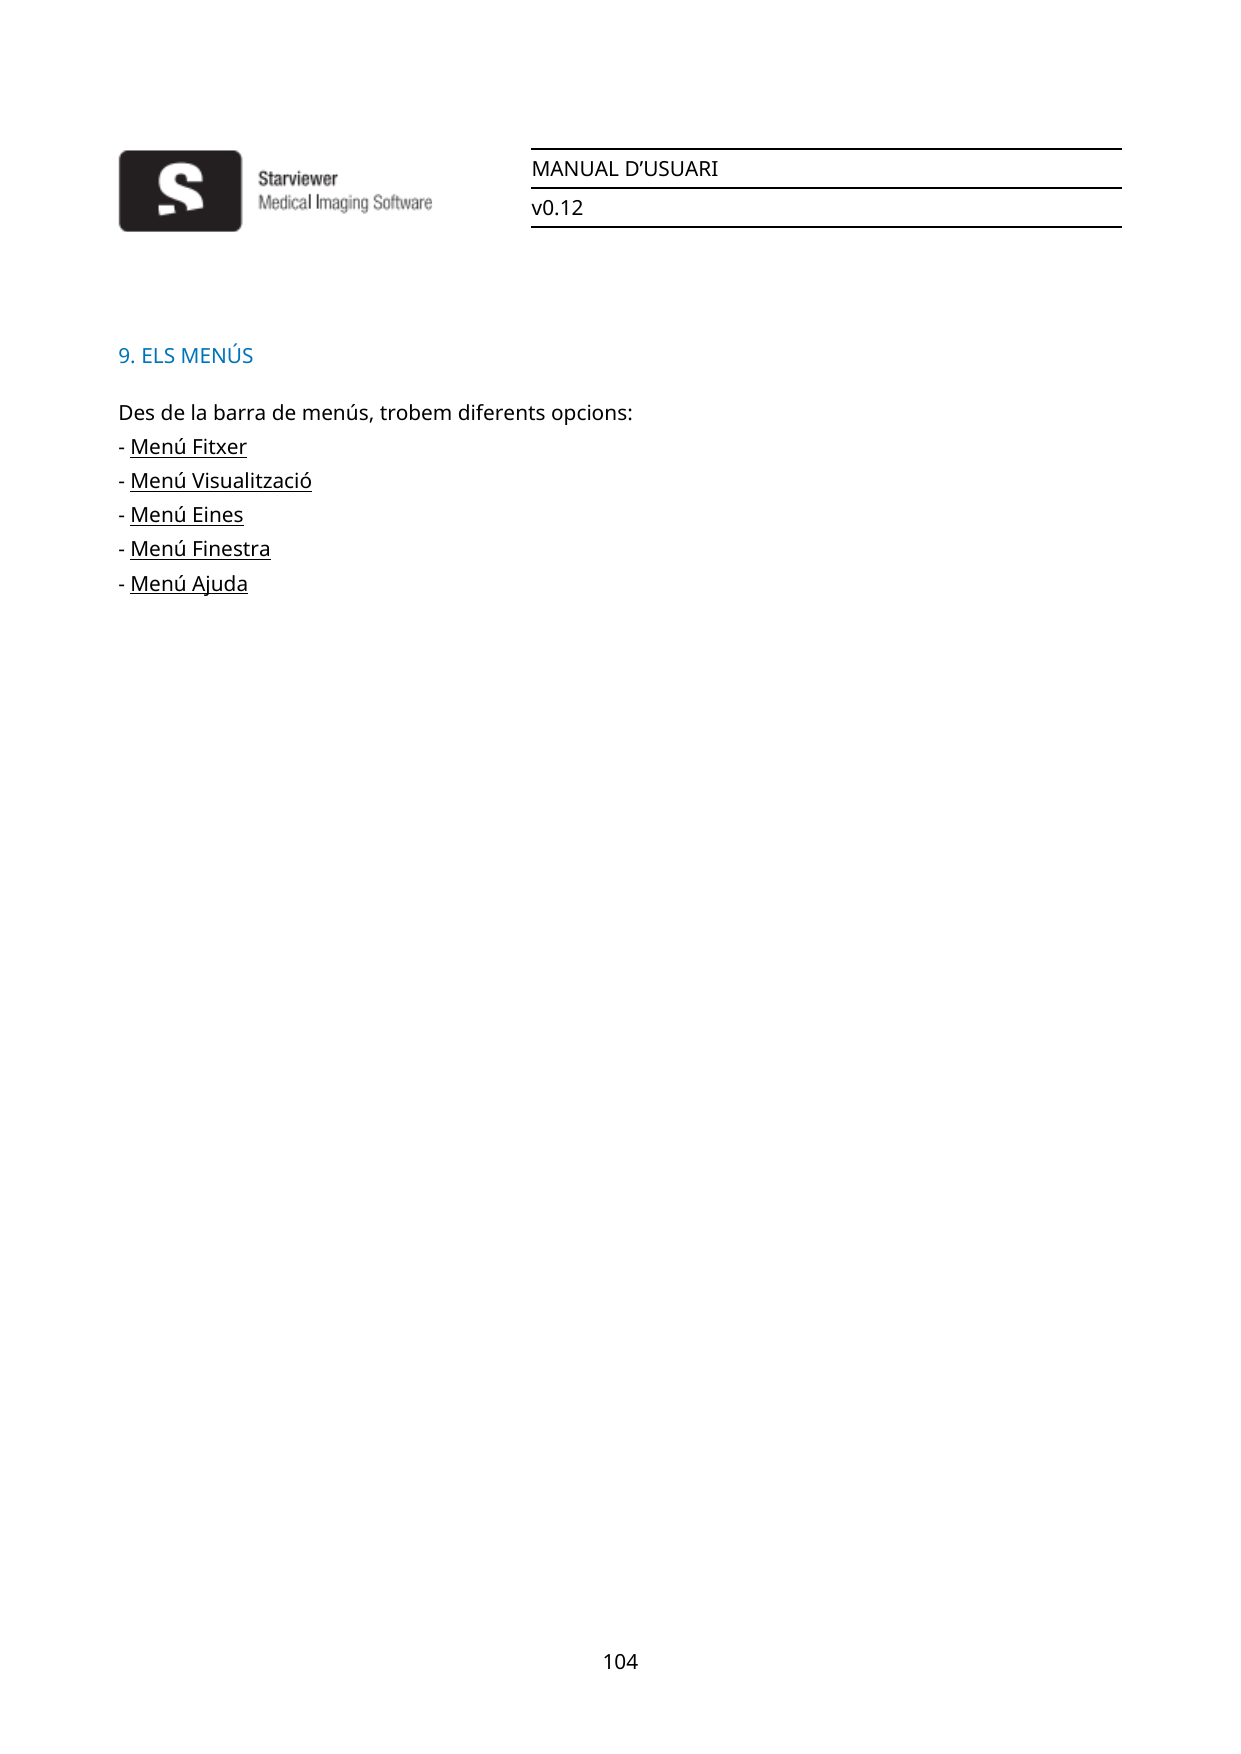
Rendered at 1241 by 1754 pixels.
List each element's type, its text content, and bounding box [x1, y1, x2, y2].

text - Menú Visualització [118, 466, 1122, 495]
text Des de la barra de menús, trobem diferents opcions: [118, 398, 1122, 427]
text - Menú Finestra [118, 534, 1122, 563]
text - Menú Fitxer [118, 432, 1122, 461]
subtitle Els menús [118, 341, 1122, 370]
text - Menú Eines [118, 501, 1122, 529]
text - Menú Ajuda [118, 569, 1122, 597]
